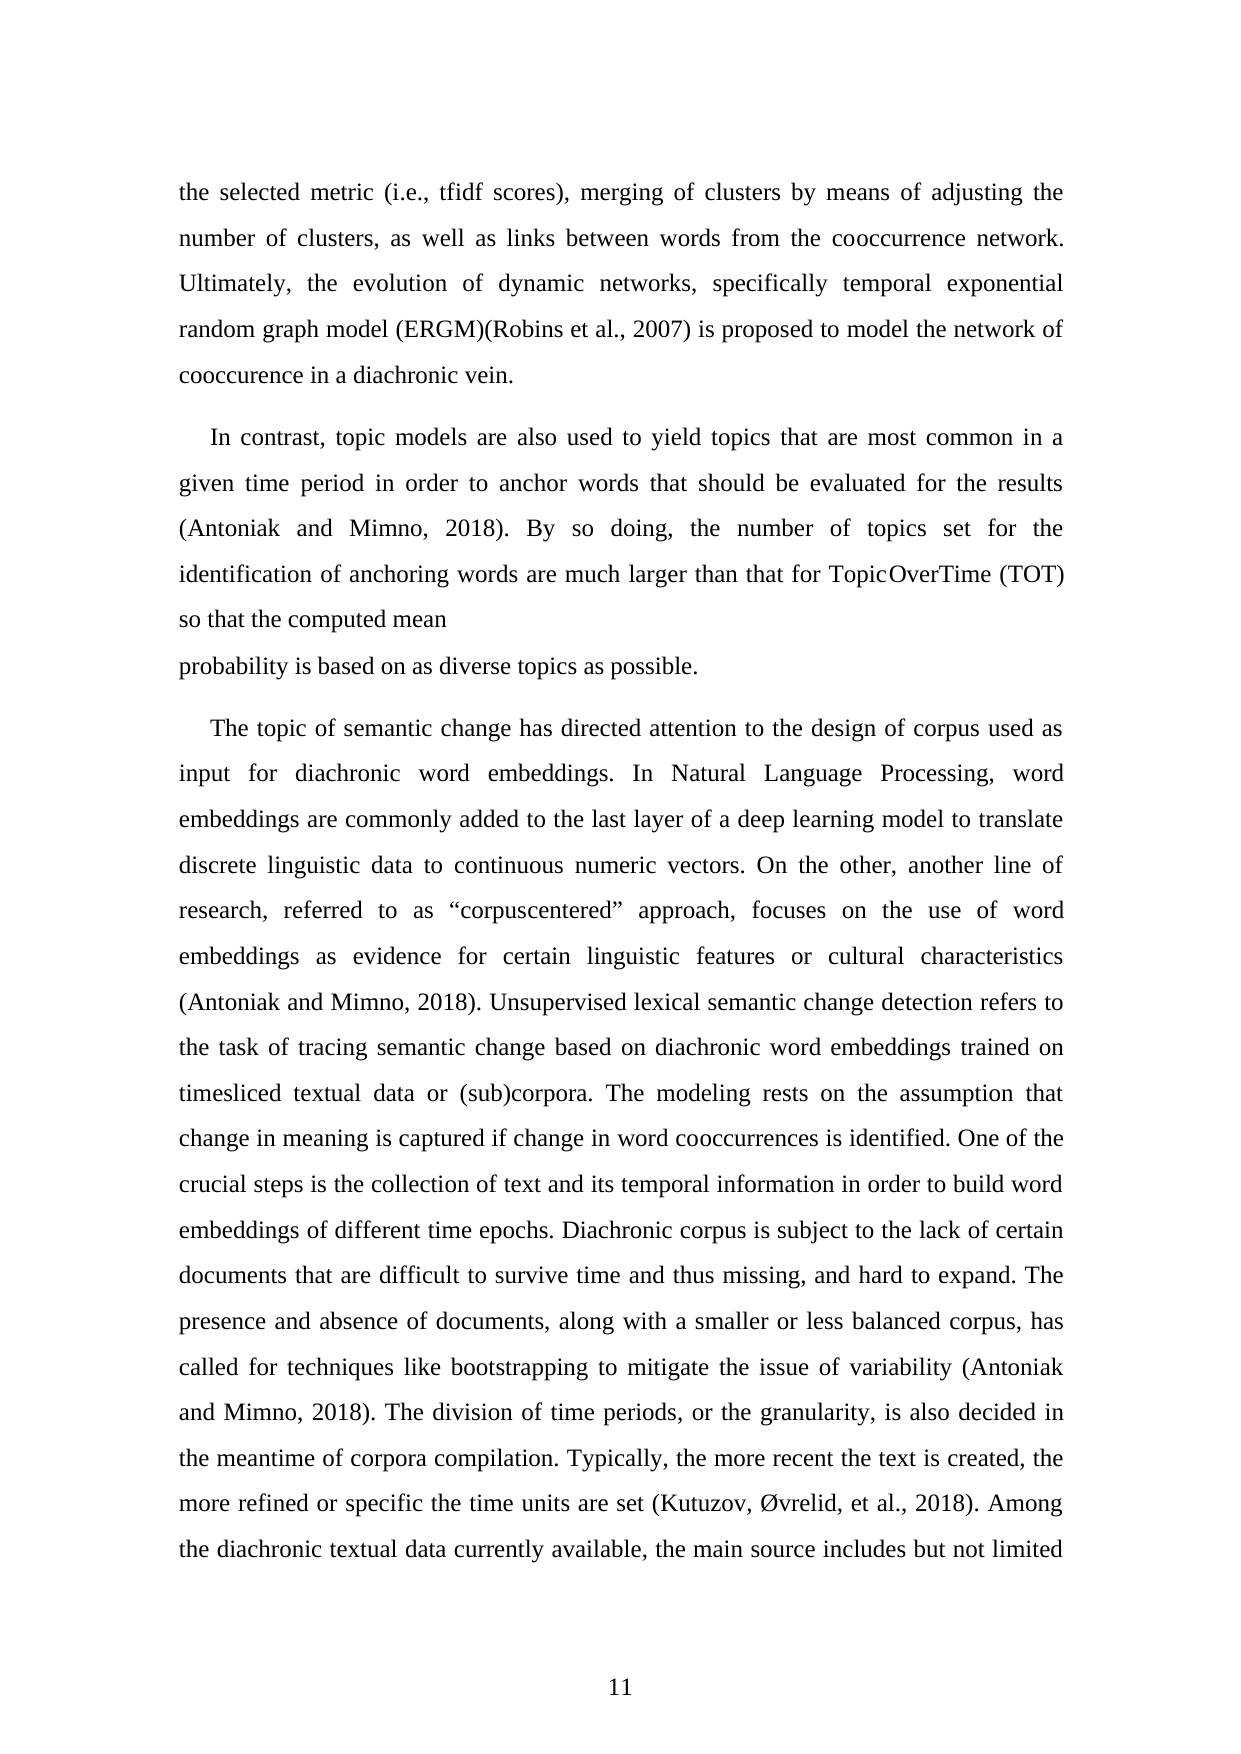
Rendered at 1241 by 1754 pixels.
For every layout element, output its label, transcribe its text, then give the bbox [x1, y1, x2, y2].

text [179, 177, 1064, 388]
text In contrast, topic models are also used to yield topics that are most common in a given time period in order to anchor words that should be evaluated for the results (Antoniak and Mimno, 2018). By so doing, the number of topics set for the identification of anchoring words are much larger than that for Topic­Over­Time (TOT) so that the computed mean [179, 422, 1064, 633]
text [179, 713, 1064, 1563]
text probability is based on as diverse topics as possible. [179, 651, 1064, 679]
